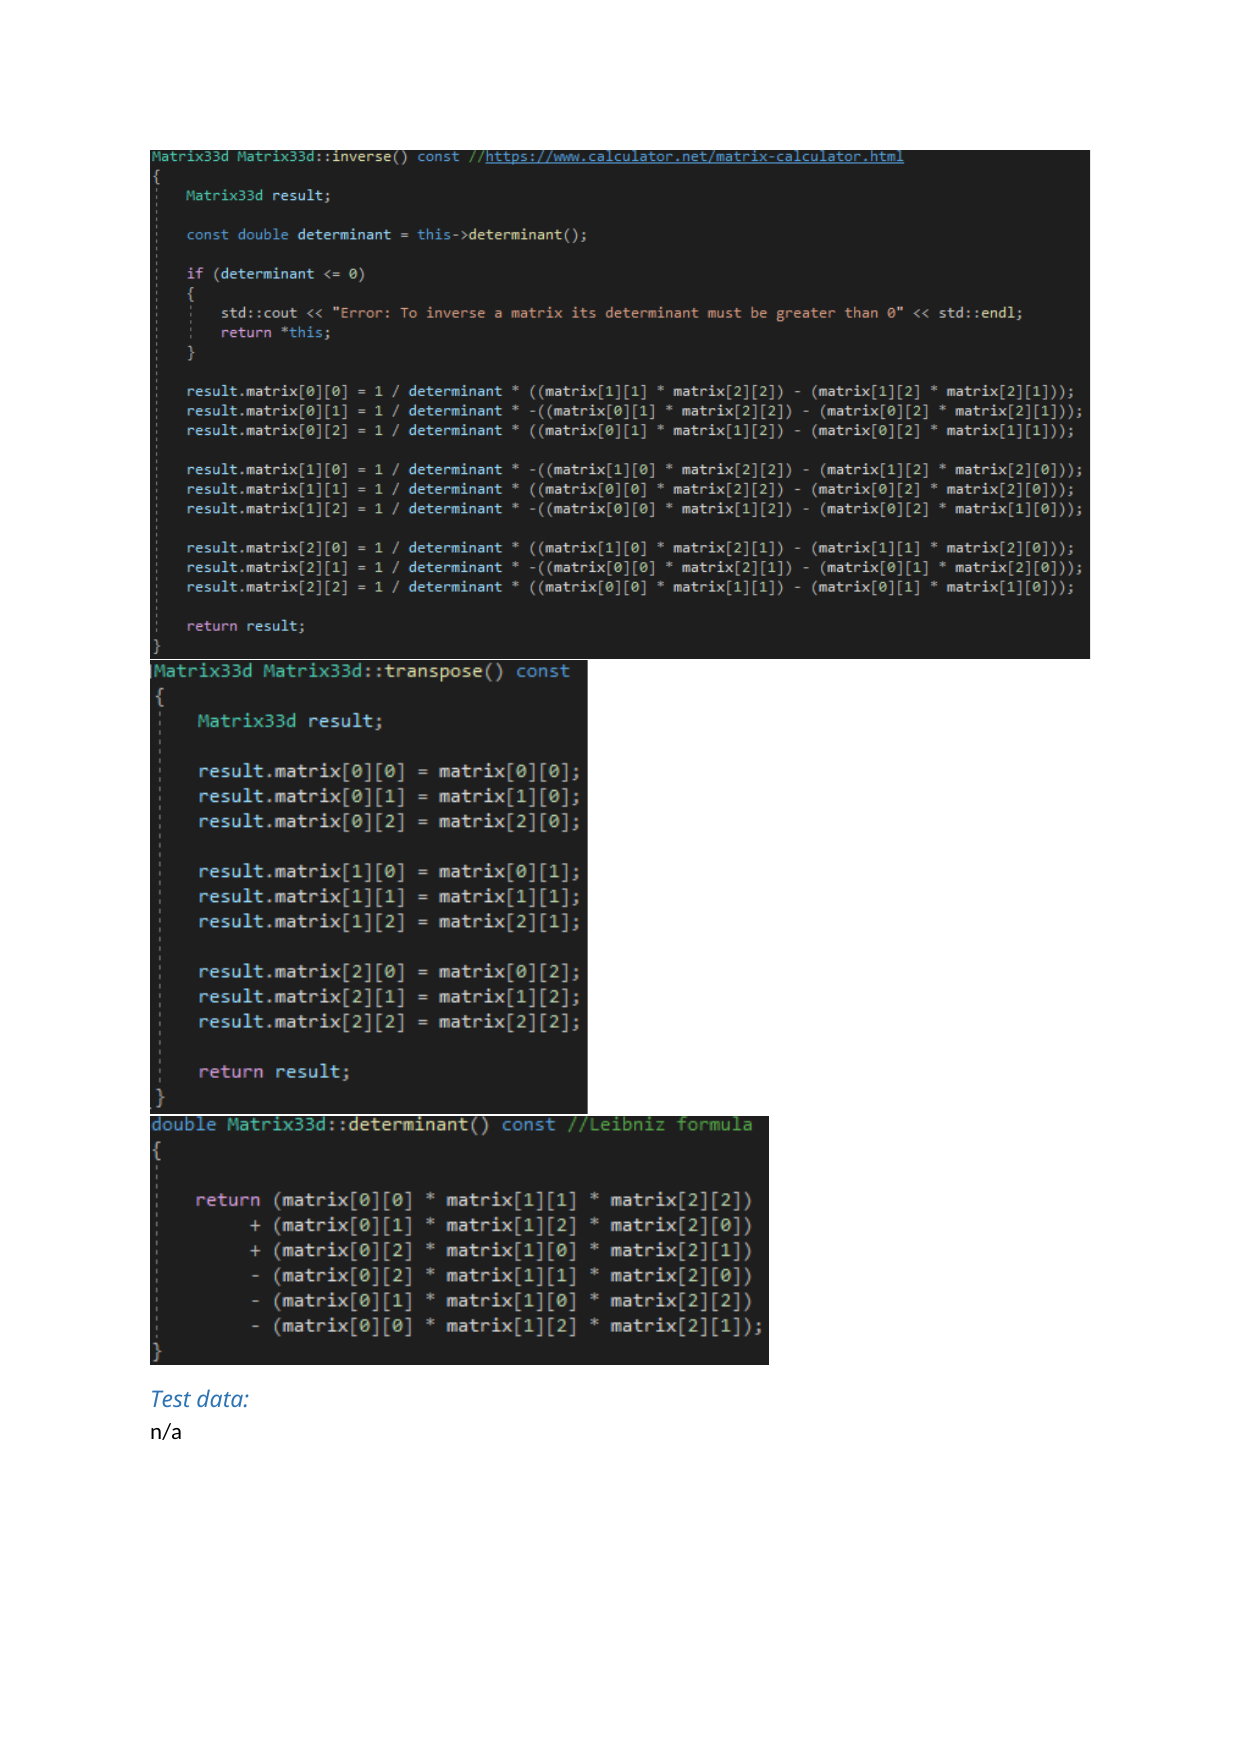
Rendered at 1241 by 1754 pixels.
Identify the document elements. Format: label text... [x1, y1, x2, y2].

text n/a [150, 1417, 1090, 1445]
subtitle Test data: [150, 1383, 1090, 1414]
picture [150, 660, 588, 1114]
picture [150, 150, 1091, 659]
picture [150, 1116, 769, 1365]
